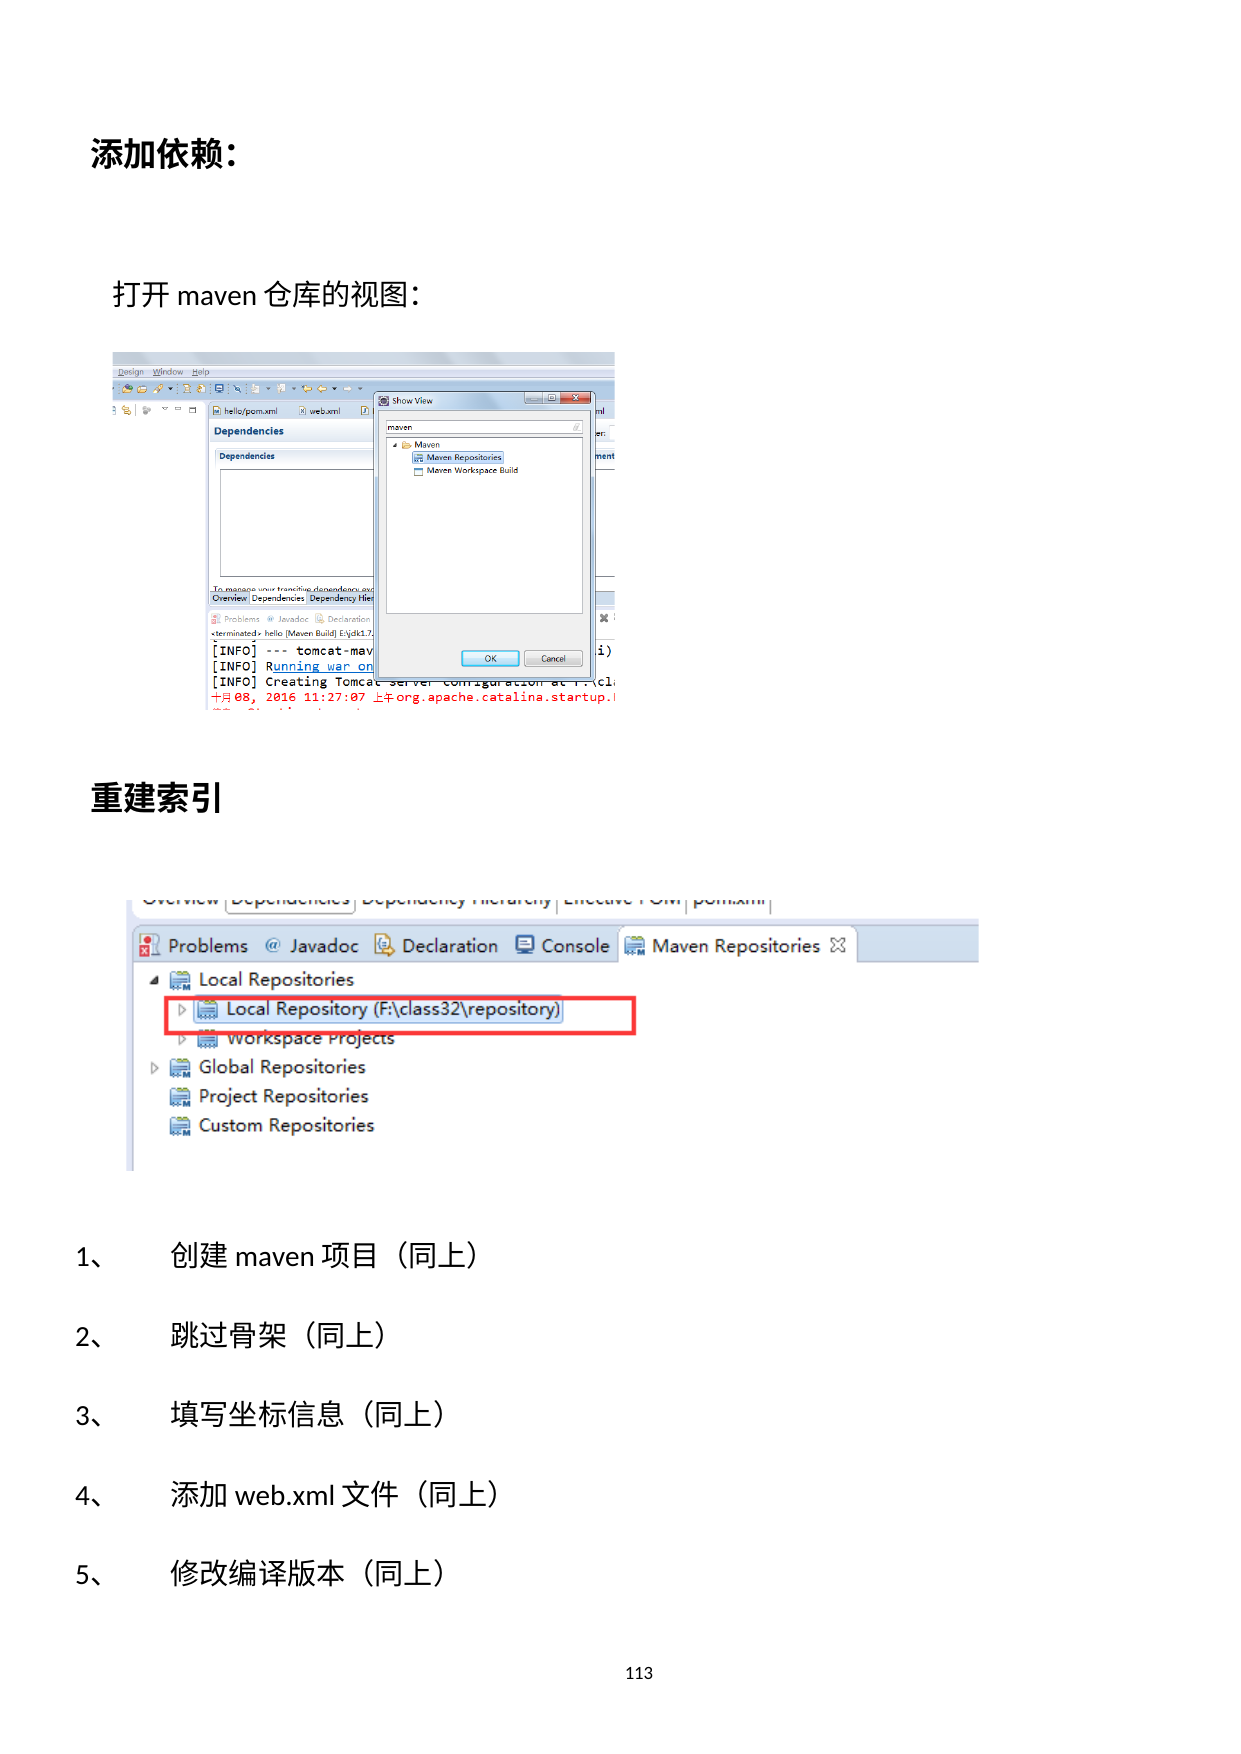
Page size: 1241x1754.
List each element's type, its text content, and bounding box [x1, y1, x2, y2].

picture [112, 900, 979, 1171]
text 添加依赖： [90, 112, 1165, 192]
picture [112, 352, 615, 710]
list 修改编译版本（同上） [75, 1532, 1165, 1611]
text 重建索引 [90, 756, 1165, 836]
list 填写坐标信息（同上） [75, 1373, 1165, 1452]
list 创建maven项目（同上） [75, 1214, 1165, 1294]
list 添加web.xml文件（同上） [75, 1452, 1165, 1532]
list 跳过骨架（同上） [75, 1294, 1165, 1373]
text 打开maven仓库的视图： [75, 253, 1165, 332]
